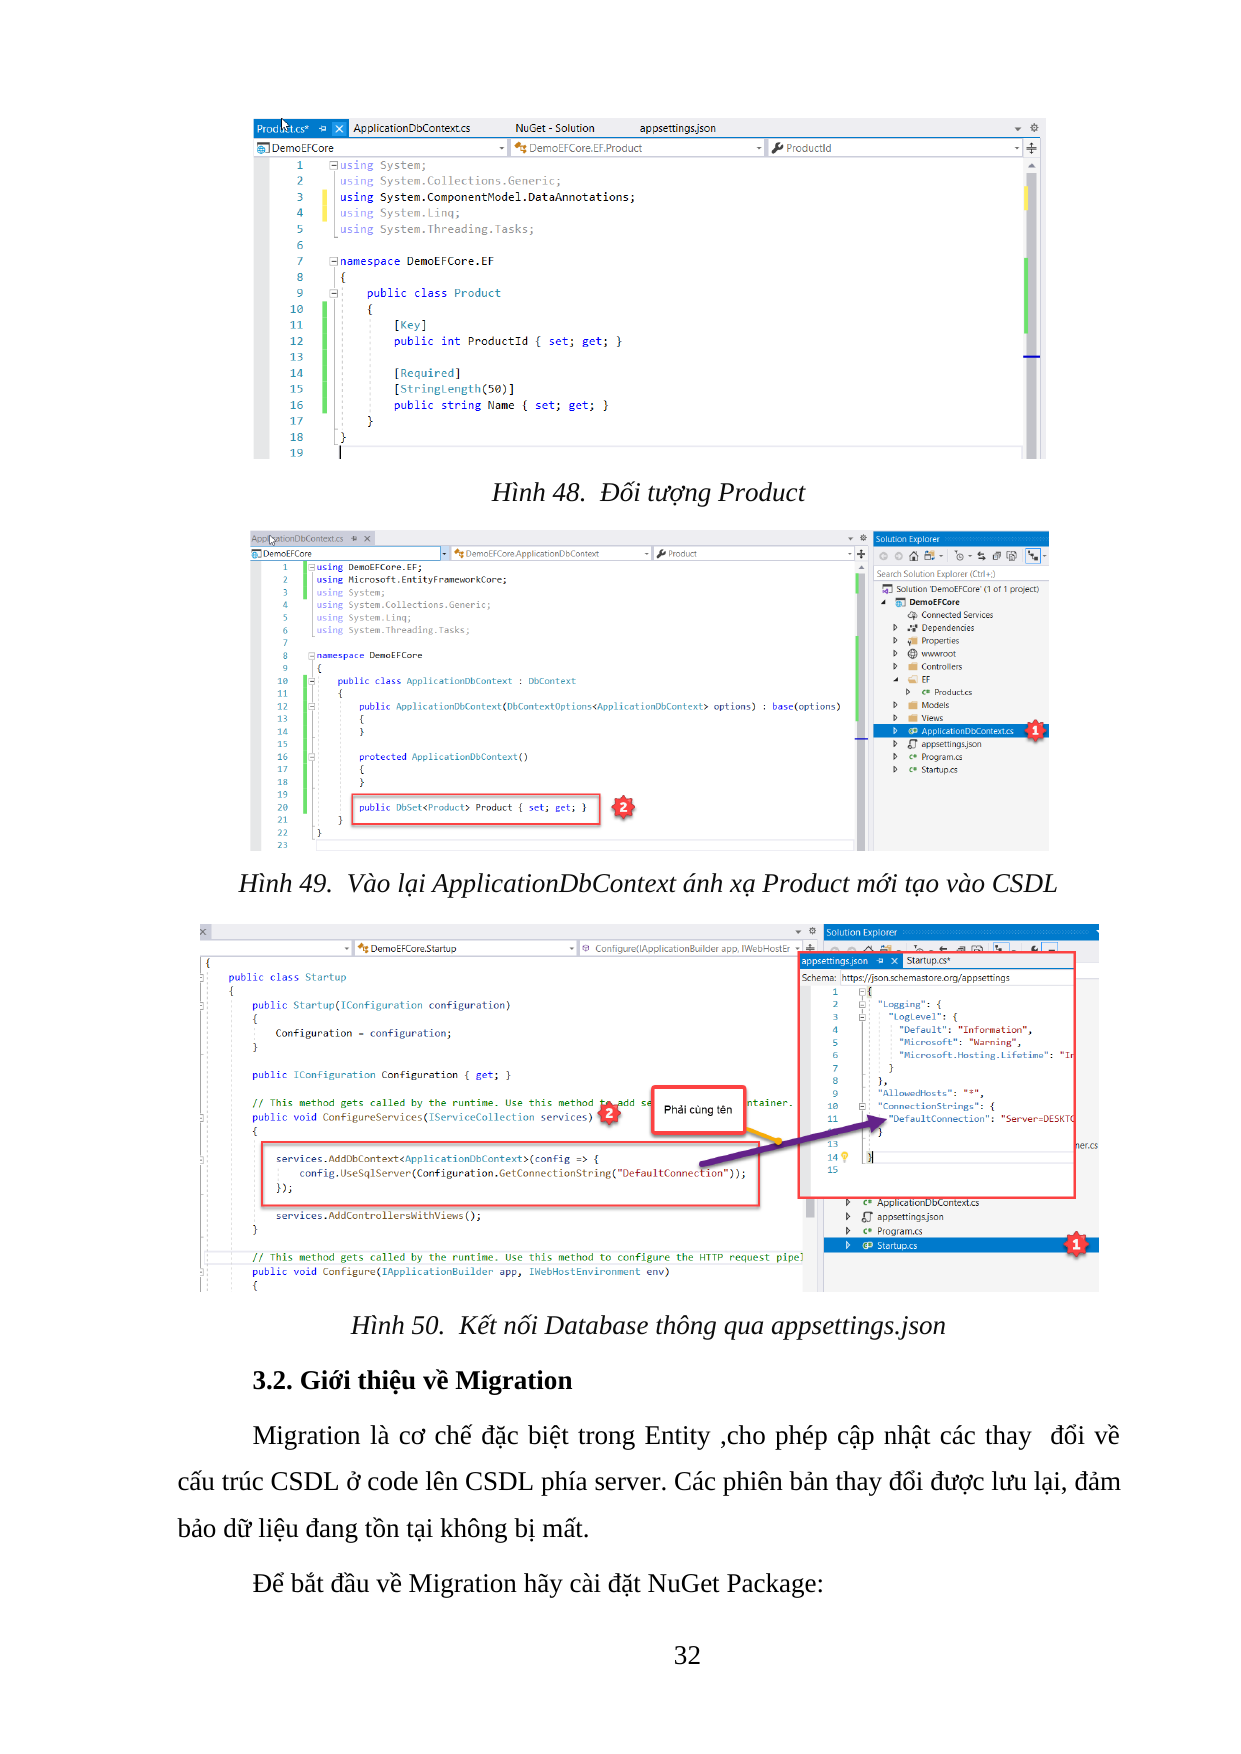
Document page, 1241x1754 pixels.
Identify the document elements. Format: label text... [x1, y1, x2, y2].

text Để bắt đầu về Migration hãy cài đặt NuGet Package: [177, 1567, 1122, 1598]
text Kết nối Database thông qua appsettings.json [177, 1309, 1122, 1340]
picture [200, 922, 1099, 1292]
picture [250, 530, 1049, 851]
text Đối tượng Product [177, 476, 1122, 507]
subtitle Giới thiệu về Migration [252, 1364, 1122, 1395]
picture [253, 118, 1046, 459]
text Migration là cơ chế đặc biệt trong Entity ,cho phép cập nhật các thay đổi về cấu trúc CSDL ở code lên CSDL phía server. Các phiên bản thay đổi được lưu lại, đảm bảo dữ liệu đang tồn tại không bị mất. [177, 1419, 1122, 1543]
text Vào lại ApplicationDbContext ánh xạ Product mới tạo vào CSDL [177, 867, 1122, 898]
